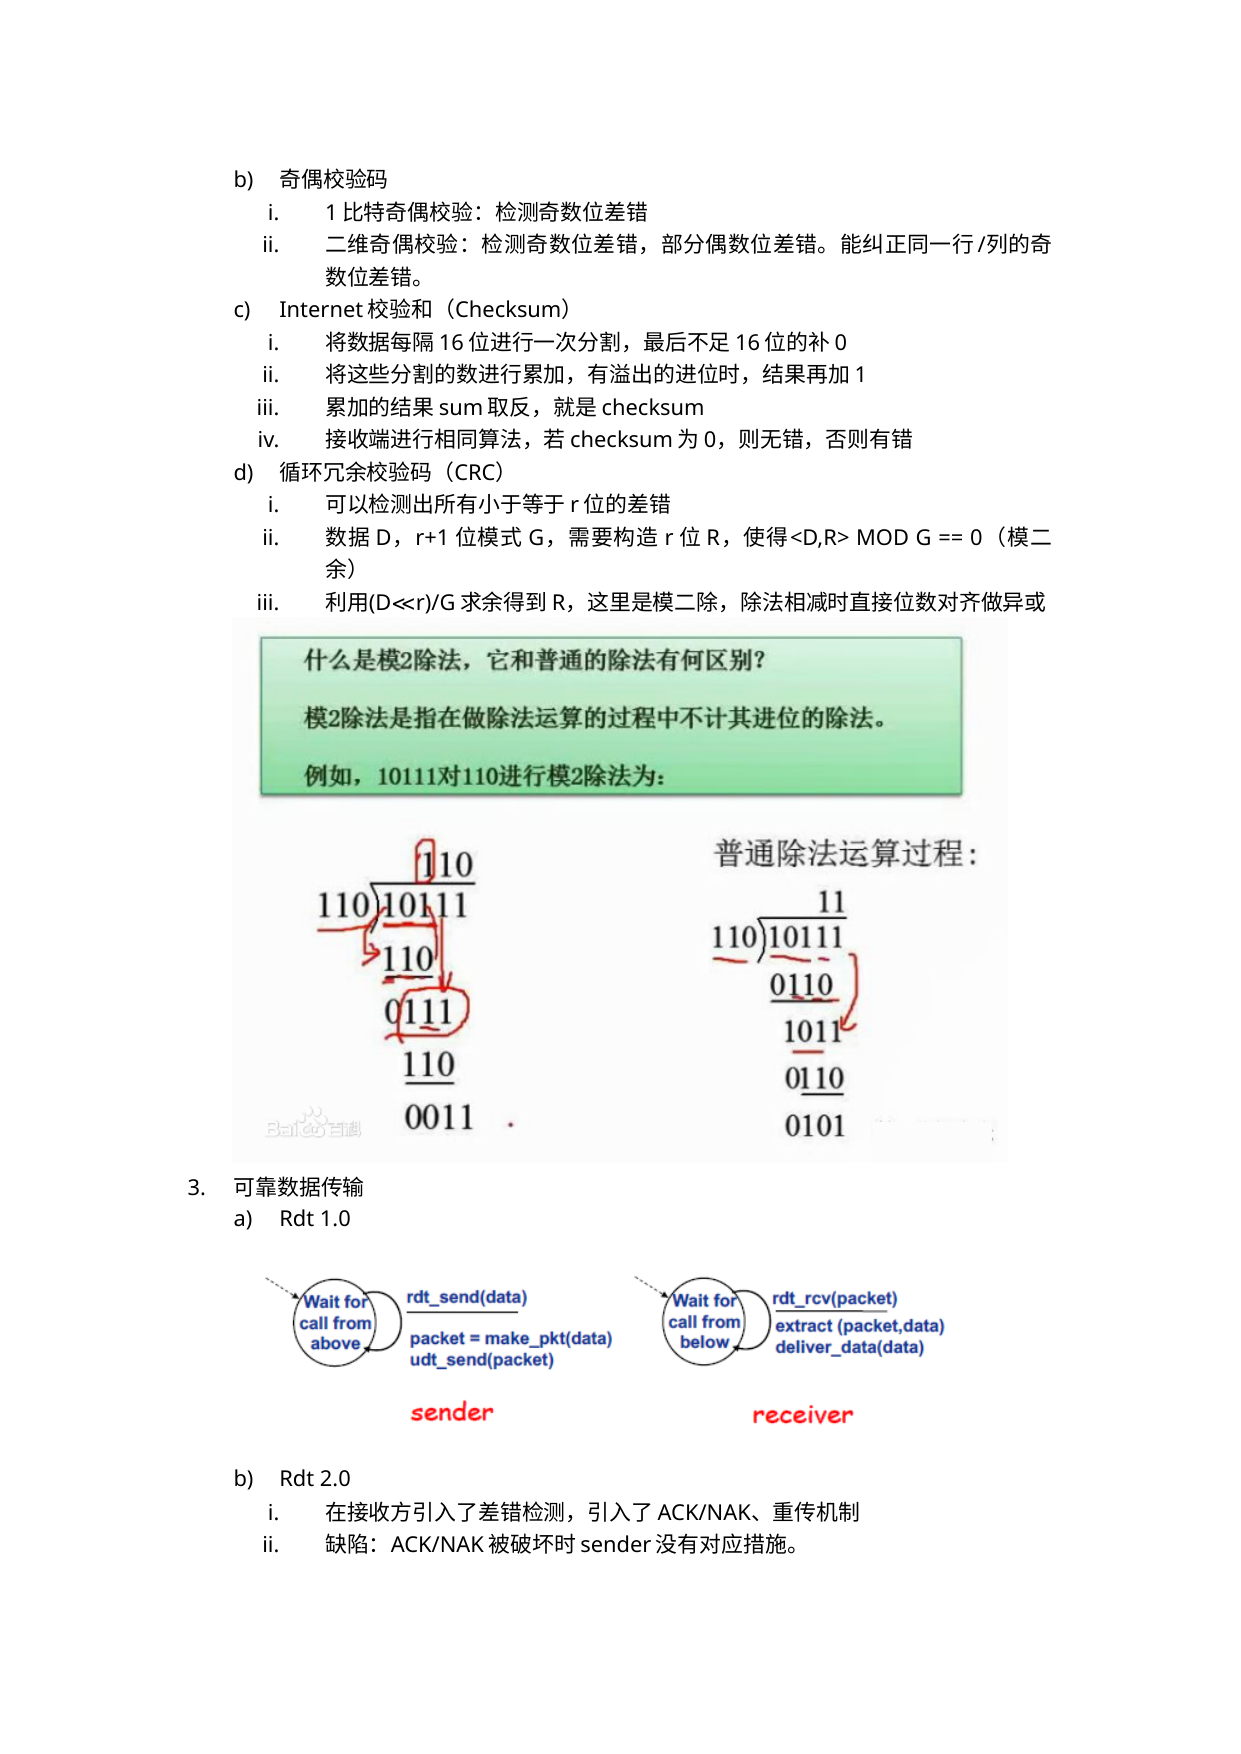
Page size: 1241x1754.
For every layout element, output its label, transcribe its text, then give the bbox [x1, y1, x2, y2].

list 可靠数据传输 [187, 1169, 1053, 1202]
list 1比特奇偶校验：检测奇数位差错 [279, 194, 1053, 227]
picture [231, 617, 1009, 1163]
list 接收端进行相同算法，若checksum为0，则无错，否则有错 [279, 422, 1053, 454]
list 数据D，r+1位模式G，需要构造r位R，使得<D,R> MOD G == 0（模二余） [279, 519, 1053, 584]
list Internet校验和（Checksum） [233, 292, 1053, 324]
list 可以检测出所有小于等于r位的差错 [279, 487, 1053, 519]
list 利用(D≪r)/G求余得到R，这里是模二除，除法相减时直接位数对齐做异或 [279, 584, 1053, 617]
list 奇偶校验码 [233, 162, 1053, 194]
list 将这些分割的数进行累加，有溢出的进位时，结果再加1 [279, 357, 1053, 389]
list 二维奇偶校验：检测奇数位差错，部分偶数位差错。能纠正同一行/列的奇数位差错。 [279, 227, 1053, 292]
list 缺陷：ACK/NAK被破坏时sender没有对应措施。 [279, 1527, 1053, 1559]
list 在接收方引入了差错检测，引入了ACK/NAK、重传机制 [279, 1494, 1053, 1527]
list 循环冗余校验码（CRC） [233, 454, 1053, 487]
picture [233, 1234, 981, 1457]
list 将数据每隔16位进行一次分割，最后不足16位的补0 [279, 324, 1053, 357]
list 累加的结果sum取反，就是checksum [279, 389, 1053, 422]
list Rdt 2.0 [233, 1462, 1053, 1494]
list Rdt 1.0 [233, 1202, 1053, 1234]
